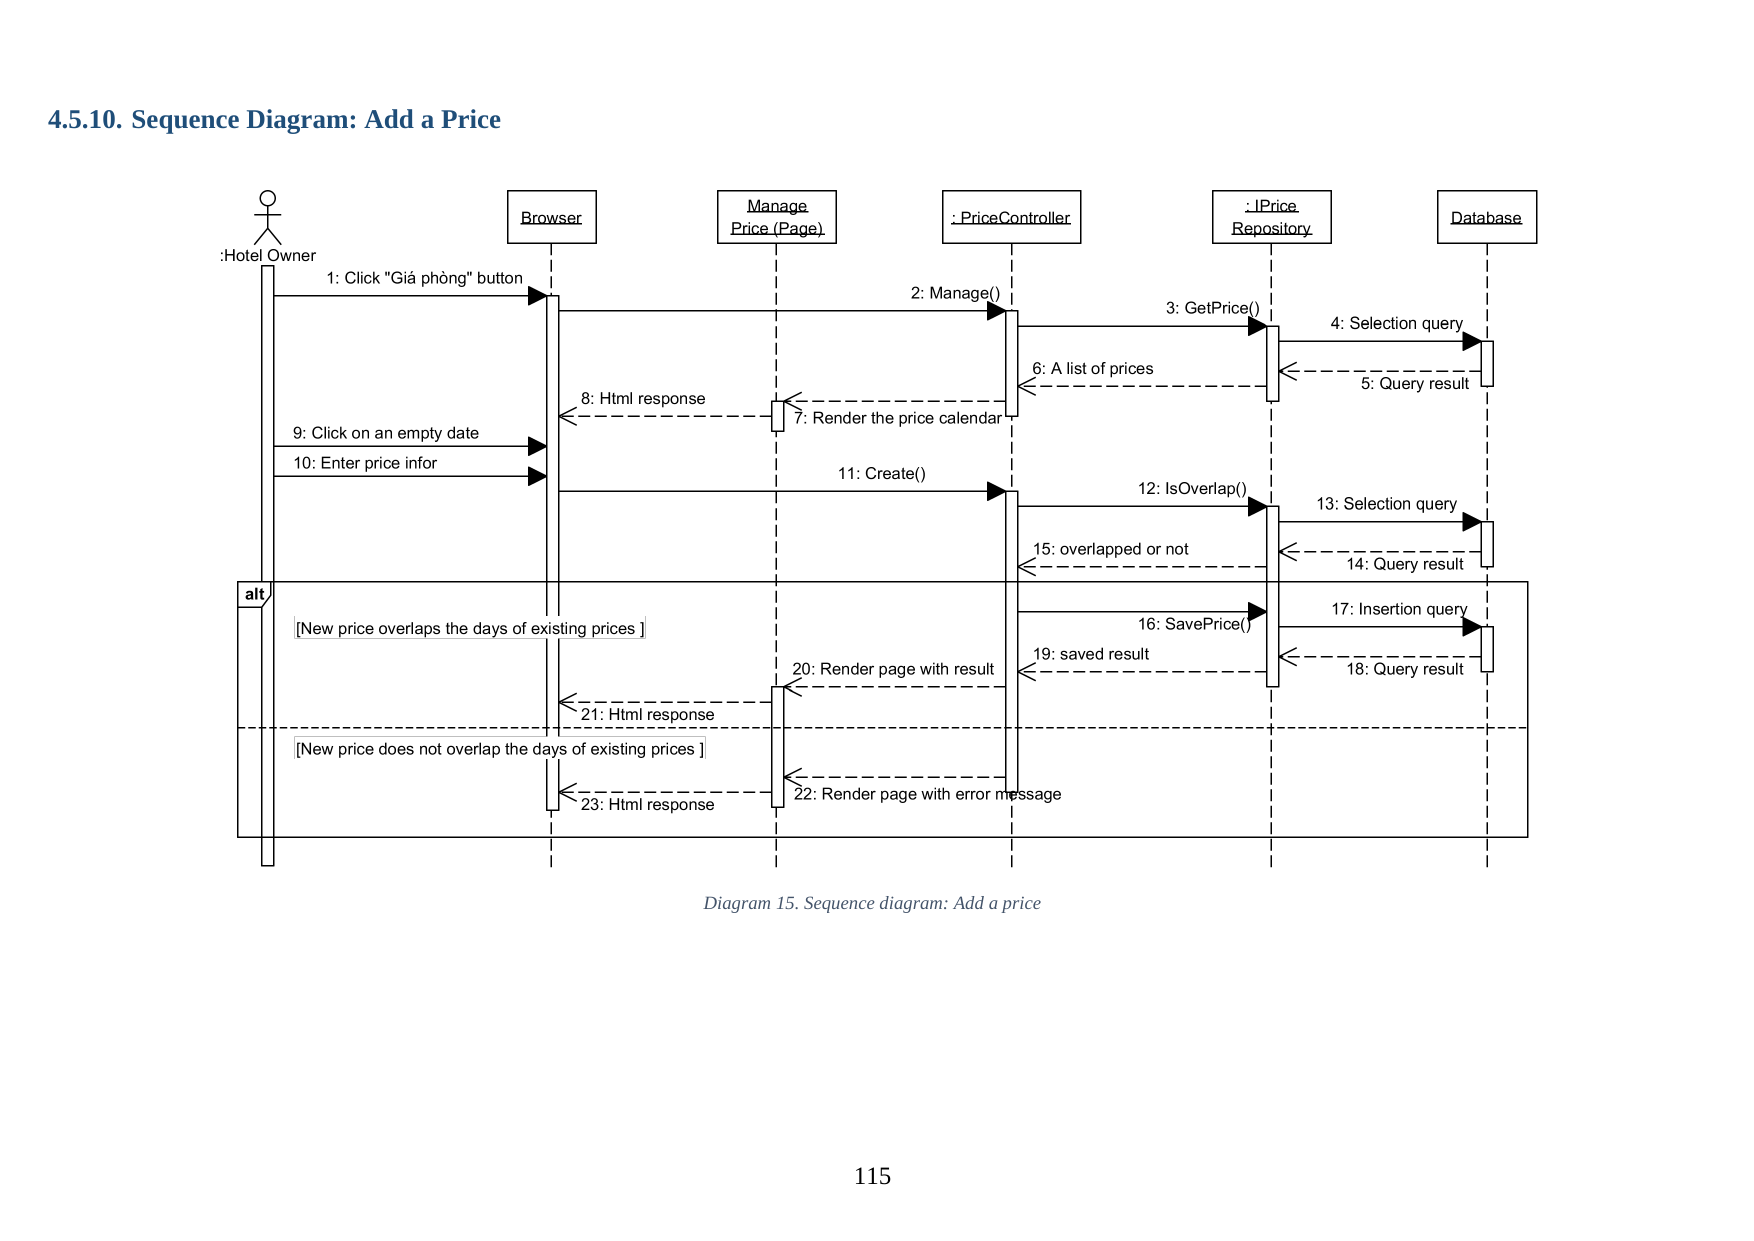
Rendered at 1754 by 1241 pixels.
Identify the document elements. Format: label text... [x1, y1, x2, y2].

text Diagram 15. Sequence diagram: Add a price [94, 892, 1651, 914]
picture [201, 181, 1544, 873]
subtitle Sequence Diagram: Add a Price [122, 103, 1651, 134]
